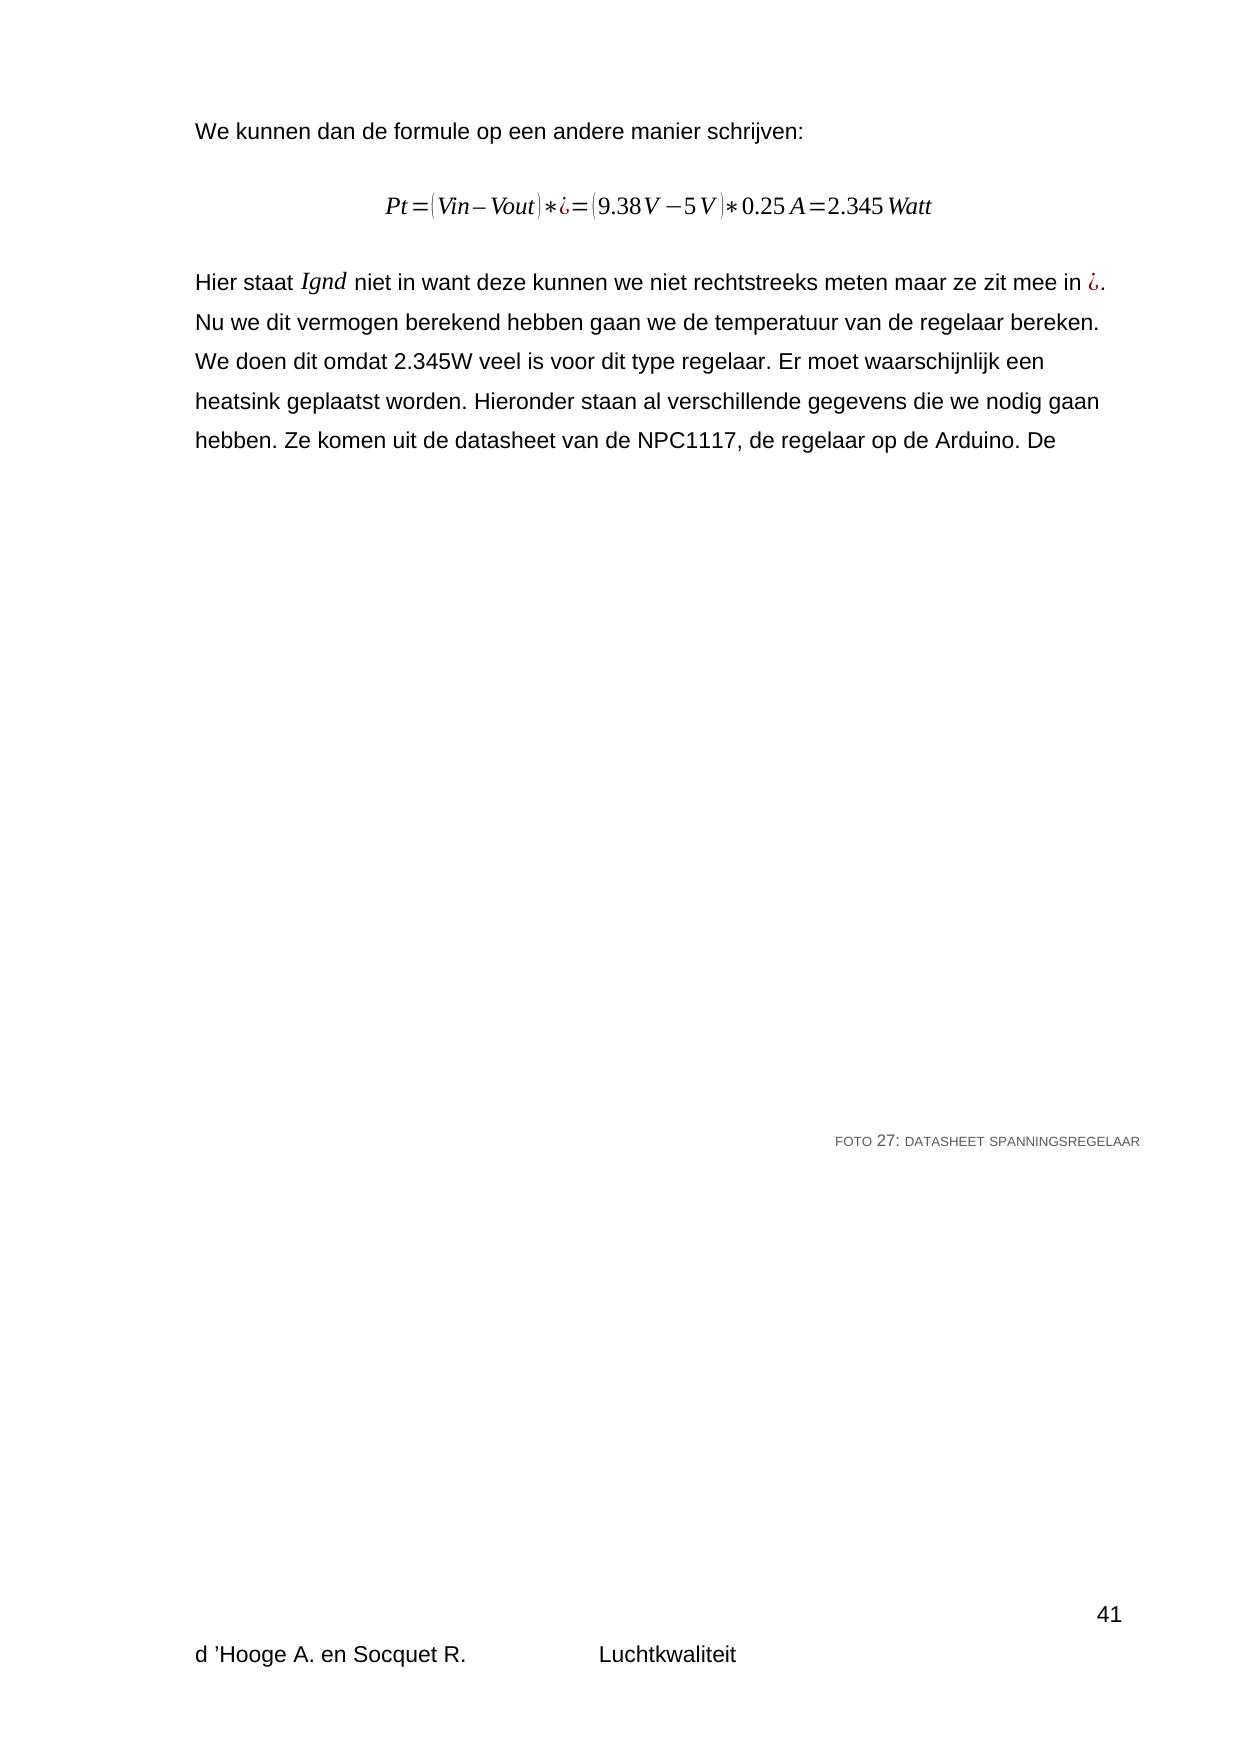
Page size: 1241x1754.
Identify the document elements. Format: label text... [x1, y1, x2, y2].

text We kunnen dan de formule op een andere manier schrijven: [195, 118, 1122, 144]
text Hier staat niet in want deze kunnen we niet rechtstreeks meten maar ze zit mee in . Nu we dit vermogen berekend hebben gaan we de temperatuur van de regelaar bereken. We doen dit omdat 2.345W veel is voor dit type regelaar. Er moet waarschijnlijk een heatsink geplaatst worden. Hieronder staan al verschillende gegevens die we nodig gaan hebben. Ze komen uit de datasheet van de NPC1117, de regelaar op de Arduino. De regelaar heeft de SOT-223 package. [195, 268, 1122, 453]
